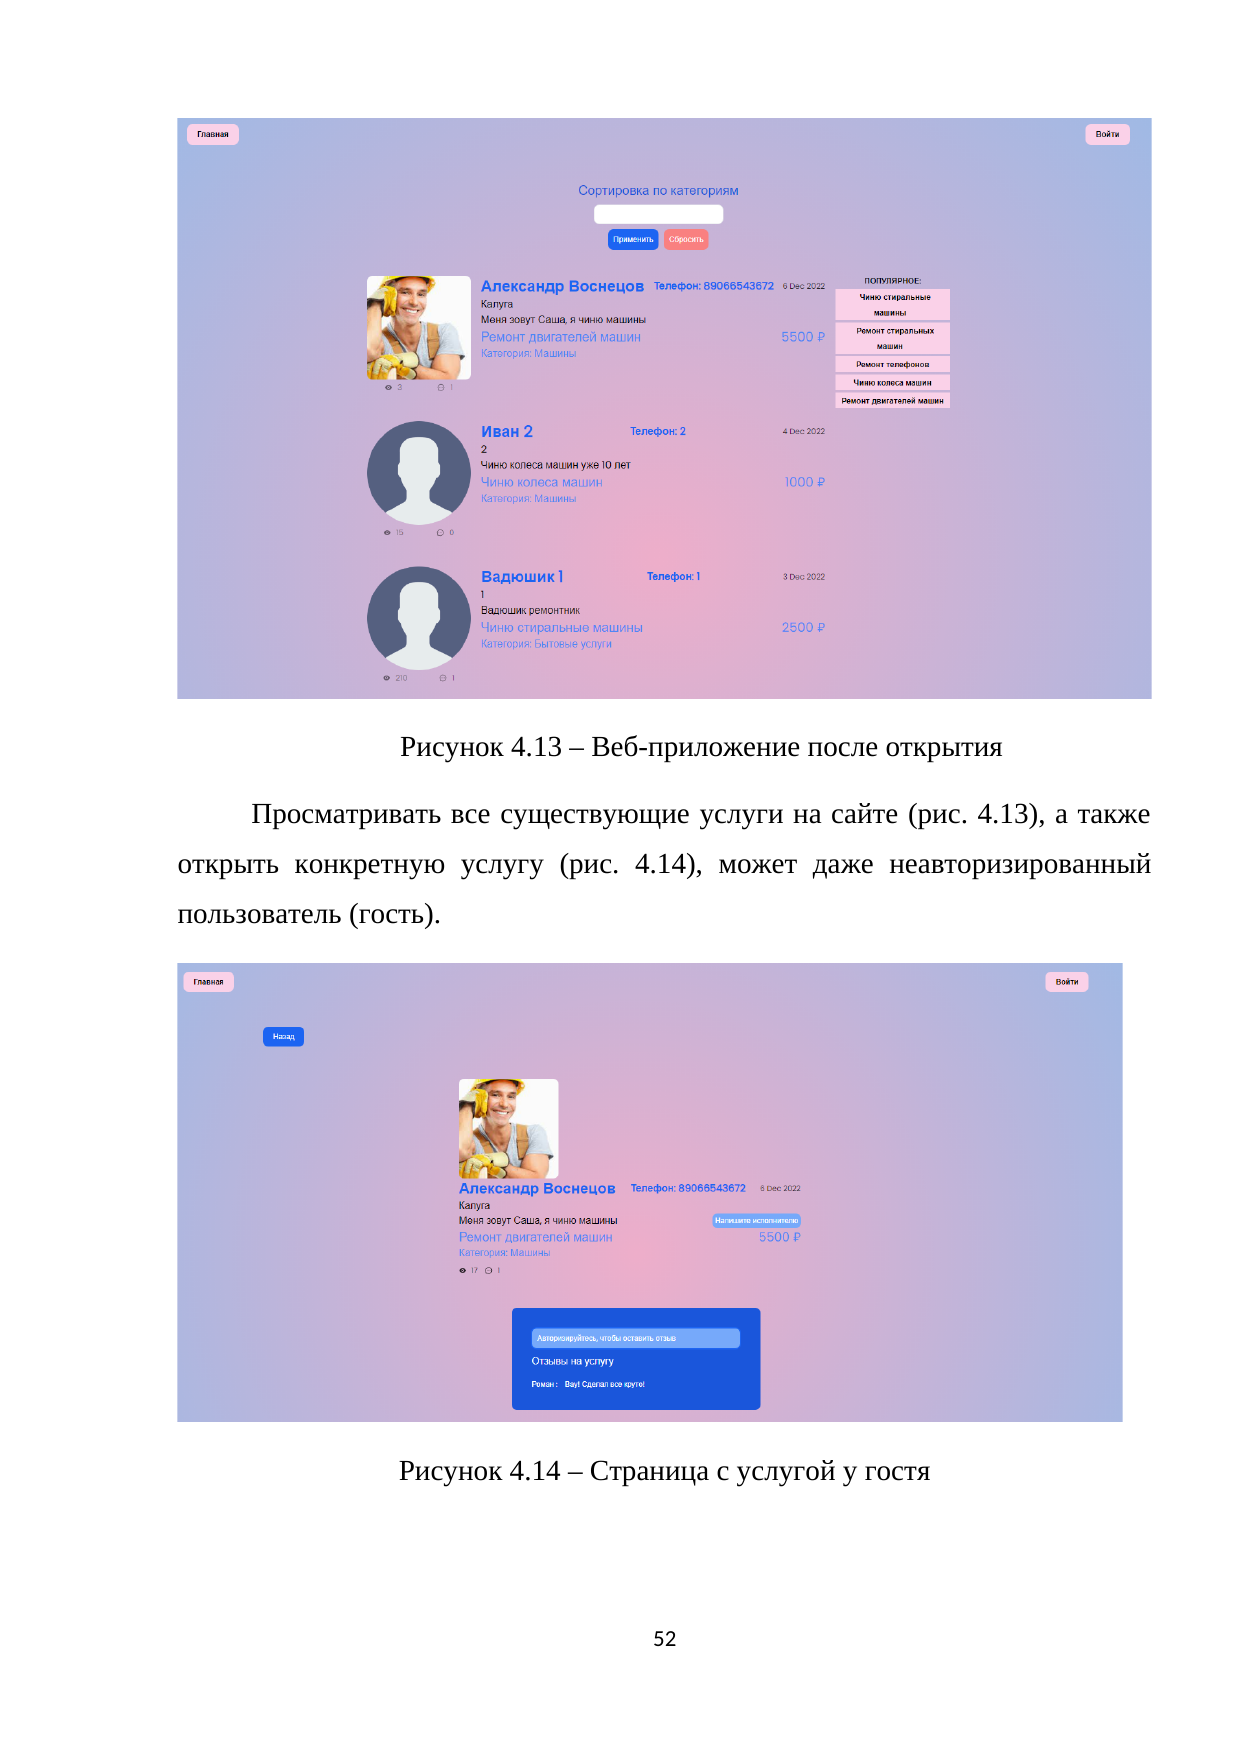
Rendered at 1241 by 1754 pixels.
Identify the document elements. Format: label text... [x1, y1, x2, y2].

text Рисунок 4.13 – Веб-приложение после открытия [177, 729, 1152, 762]
picture [177, 118, 1152, 699]
text Просматривать все существующие услуги на сайте (рис. 4.13), а также открыть конкретную услугу (рис. 4.14), может даже неавторизированный пользователь (гость). [177, 796, 1152, 930]
picture [177, 963, 1123, 1422]
text Рисунок 4.14 – Страница с услугой у гостя [177, 1453, 1152, 1486]
